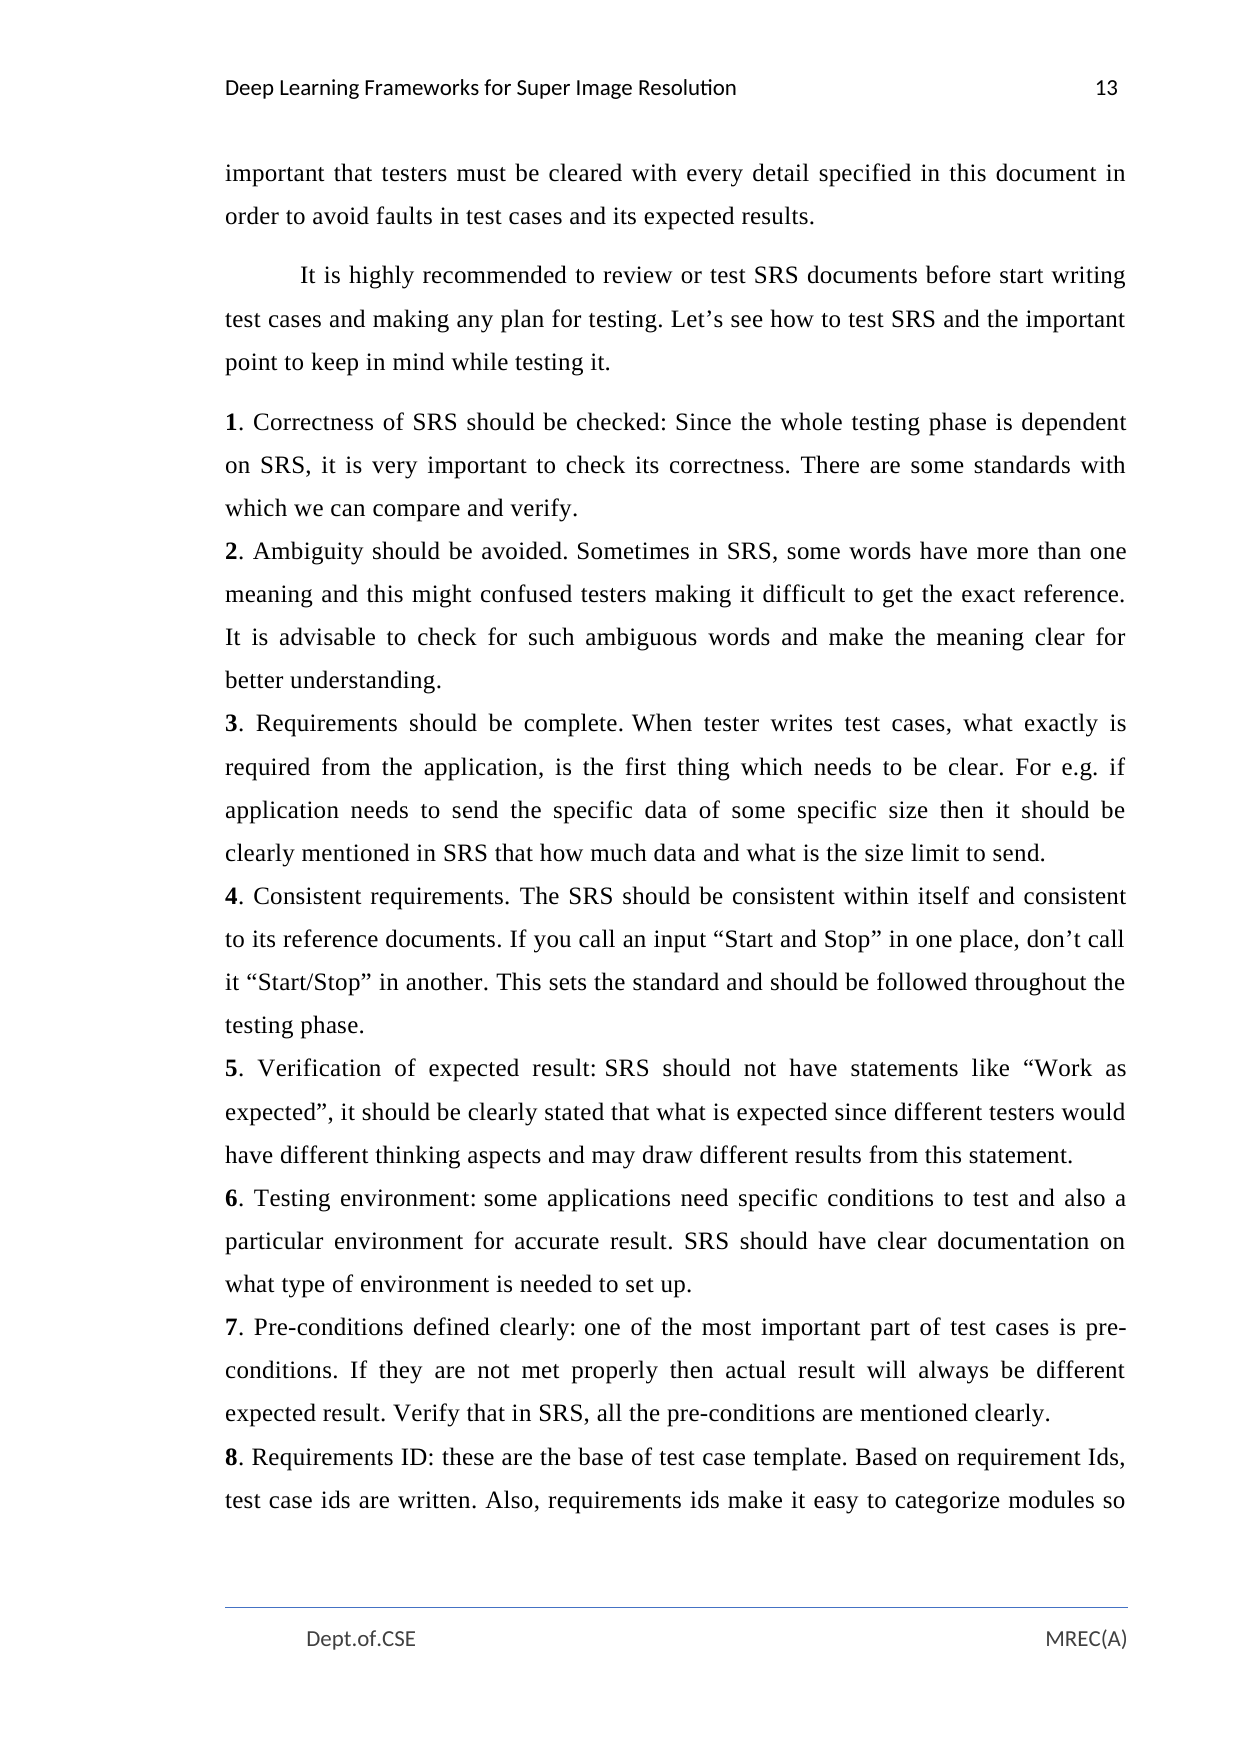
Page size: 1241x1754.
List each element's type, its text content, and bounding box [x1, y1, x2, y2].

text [225, 1442, 1128, 1513]
text 4. Consistent requirements. The SRS should be consistent within itself and consistent to its reference documents. If you call an input “Start and Stop” in one place, don’t call it “Start/Stop” in another. This sets the standard and should be followed throughout the testing phase. [225, 881, 1128, 1039]
text 2. Ambiguity should be avoided. Sometimes in SRS, some words have more than one meaning and this might confused testers making it difficult to get the exact reference. It is advisable to check for such ambiguous words and make the meaning clear for better understanding. [225, 536, 1128, 694]
text It is highly recommended to review or test SRS documents before start writing test cases and making any plan for testing. Let’s see how to test SRS and the important point to keep in mind while testing it. [225, 261, 1128, 304]
text 3. Requirements should be complete. When tester writes test cases, what exactly is required from the application, is the first thing which needs to be clear. For e.g. if application needs to send the specific data of some specific size then it should be clearly mentioned in SRS that how much data and what is the size limit to send. [225, 708, 1128, 867]
text 1. Correctness of SRS should be checked: Since the whole testing phase is dependent on SRS, it is very important to check its correctness. There are some standards with which we can compare and verify. [225, 407, 1128, 522]
text It is highly recommended to review or test SRS documents before start writing test cases and making any plan for testing. Let’s see how to test SRS and the important point to keep in mind while testing it. [225, 332, 1128, 376]
text 6. Testing environment: some applications need specific conditions to test and also a particular environment for accurate result. SRS should have clear documentation on what type of environment is needed to set up. [225, 1183, 1128, 1298]
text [225, 186, 1128, 229]
text 7. Pre-conditions defined clearly: one of the most important part of test cases is pre-conditions. If they are not met properly then actual result will always be different expected result. Verify that in SRS, all the pre-conditions are mentioned clearly. [225, 1312, 1128, 1427]
text 5. Verification of expected result: SRS should not have statements like “Work as expected”, it should be clearly stated that what is expected since different testers would have different thinking aspects and may draw different results from this statement. [225, 1053, 1128, 1168]
